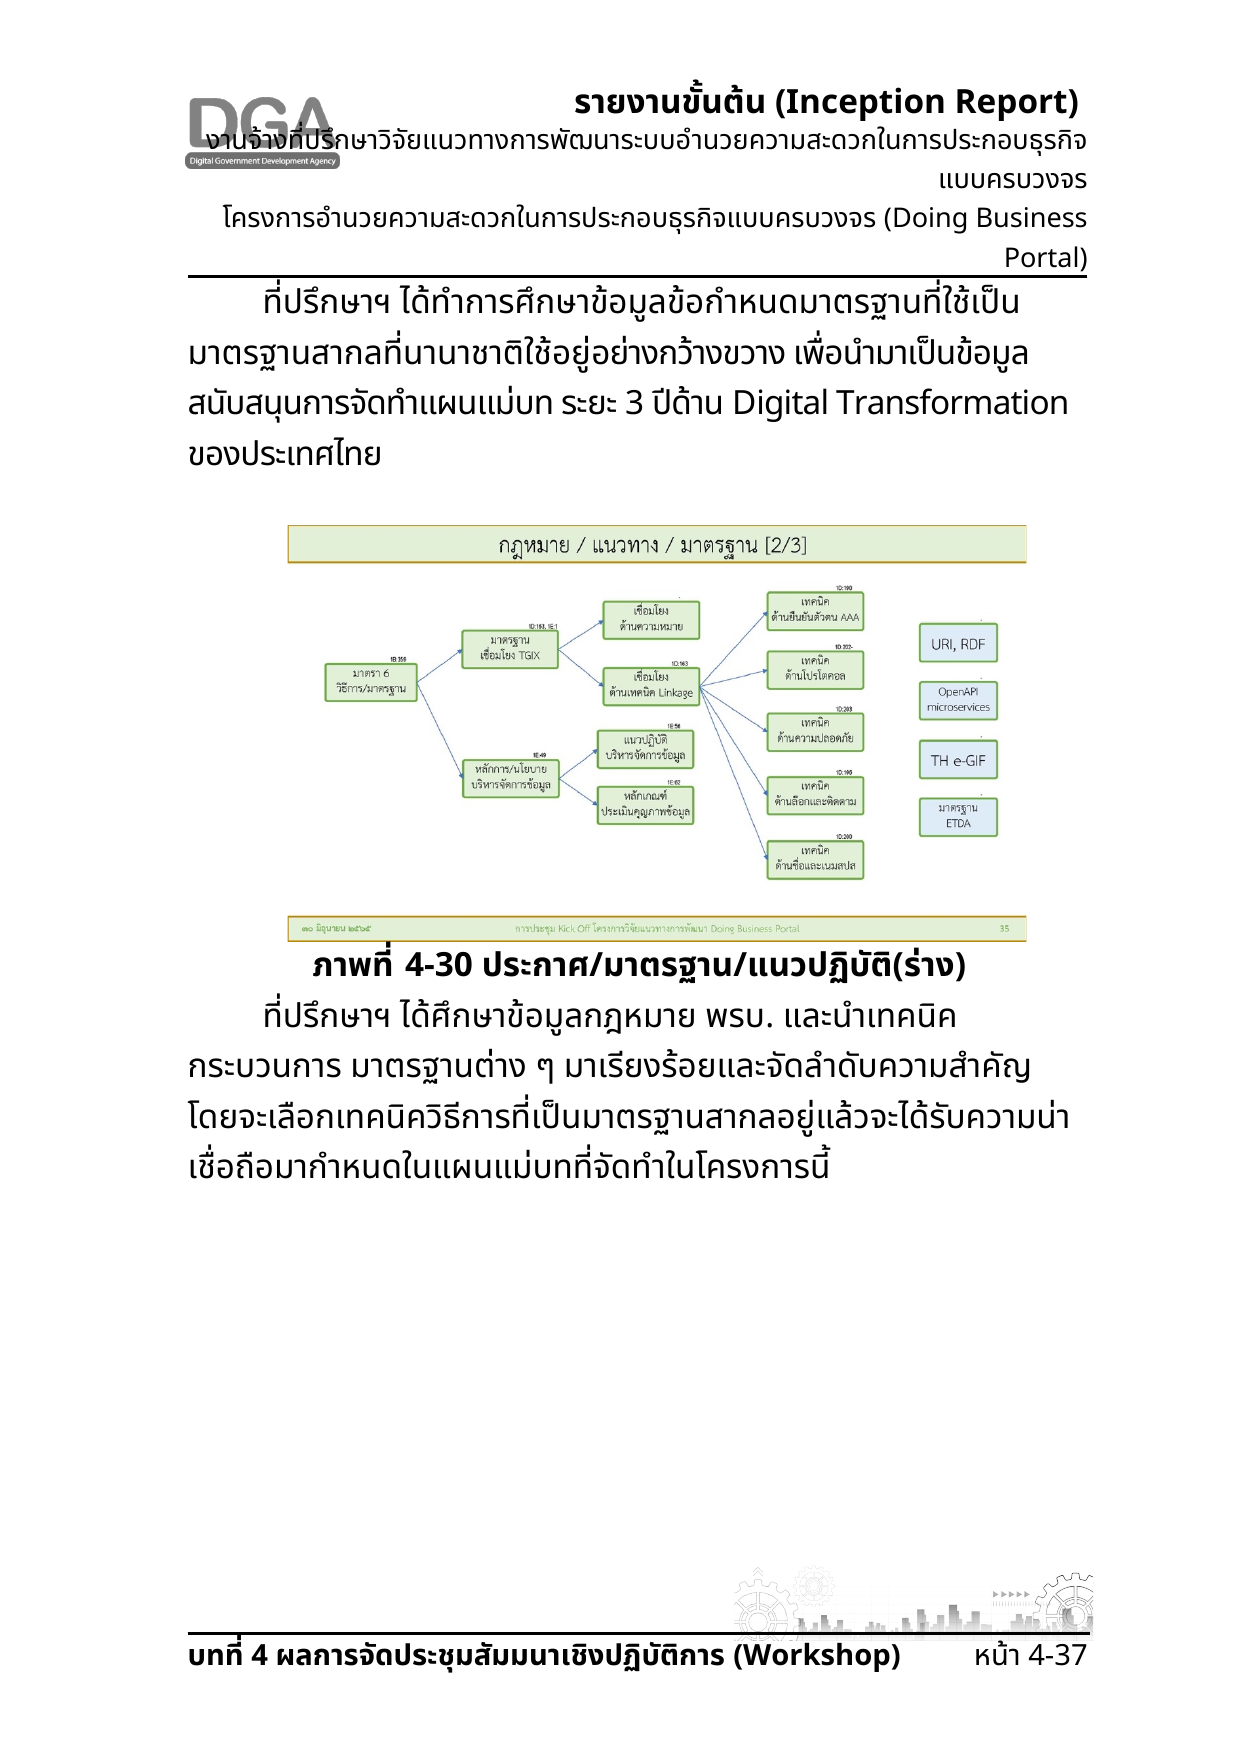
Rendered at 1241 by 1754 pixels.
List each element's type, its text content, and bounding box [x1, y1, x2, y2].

text ที่ปรึกษาฯ ได้ศึกษาข้อมูลกฎหมาย พรบ. และนำเทคนิค กระบวนการ มาตรฐานต่าง ๆ มาเรียงร้อยและจัดลำดับความสำคัญ โดยจะเลือกเทคนิควิธีการที่เป็นมาตรฐานสากลอยู่แล้วจะได้รับความน่าเชื่อถือมากำหนดในแผนแม่บทที่จัดทำในโครงการนี้ [187, 992, 1090, 1194]
picture [185, 97, 340, 169]
text ที่ปรึกษาฯ ได้ทำการศึกษาข้อมูลข้อกำหนดมาตรฐานที่ใช้เป็นมาตรฐานสากลที่นานาชาติใช้อยู่อย่างกว้างขวาง เพื่อนำมาเป็นข้อมูลสนับสนุนการจัดทำแผนแม่บท ระยะ 3 ปีด้าน Digital Transformation ของประเทศไทย [187, 278, 1090, 480]
picture [734, 1563, 1094, 1641]
text ภาพที่ 4-30 ประกาศ/มาตรฐาน/แนวปฏิบัติ(ร่าง) [187, 941, 1090, 992]
picture [287, 525, 1027, 942]
